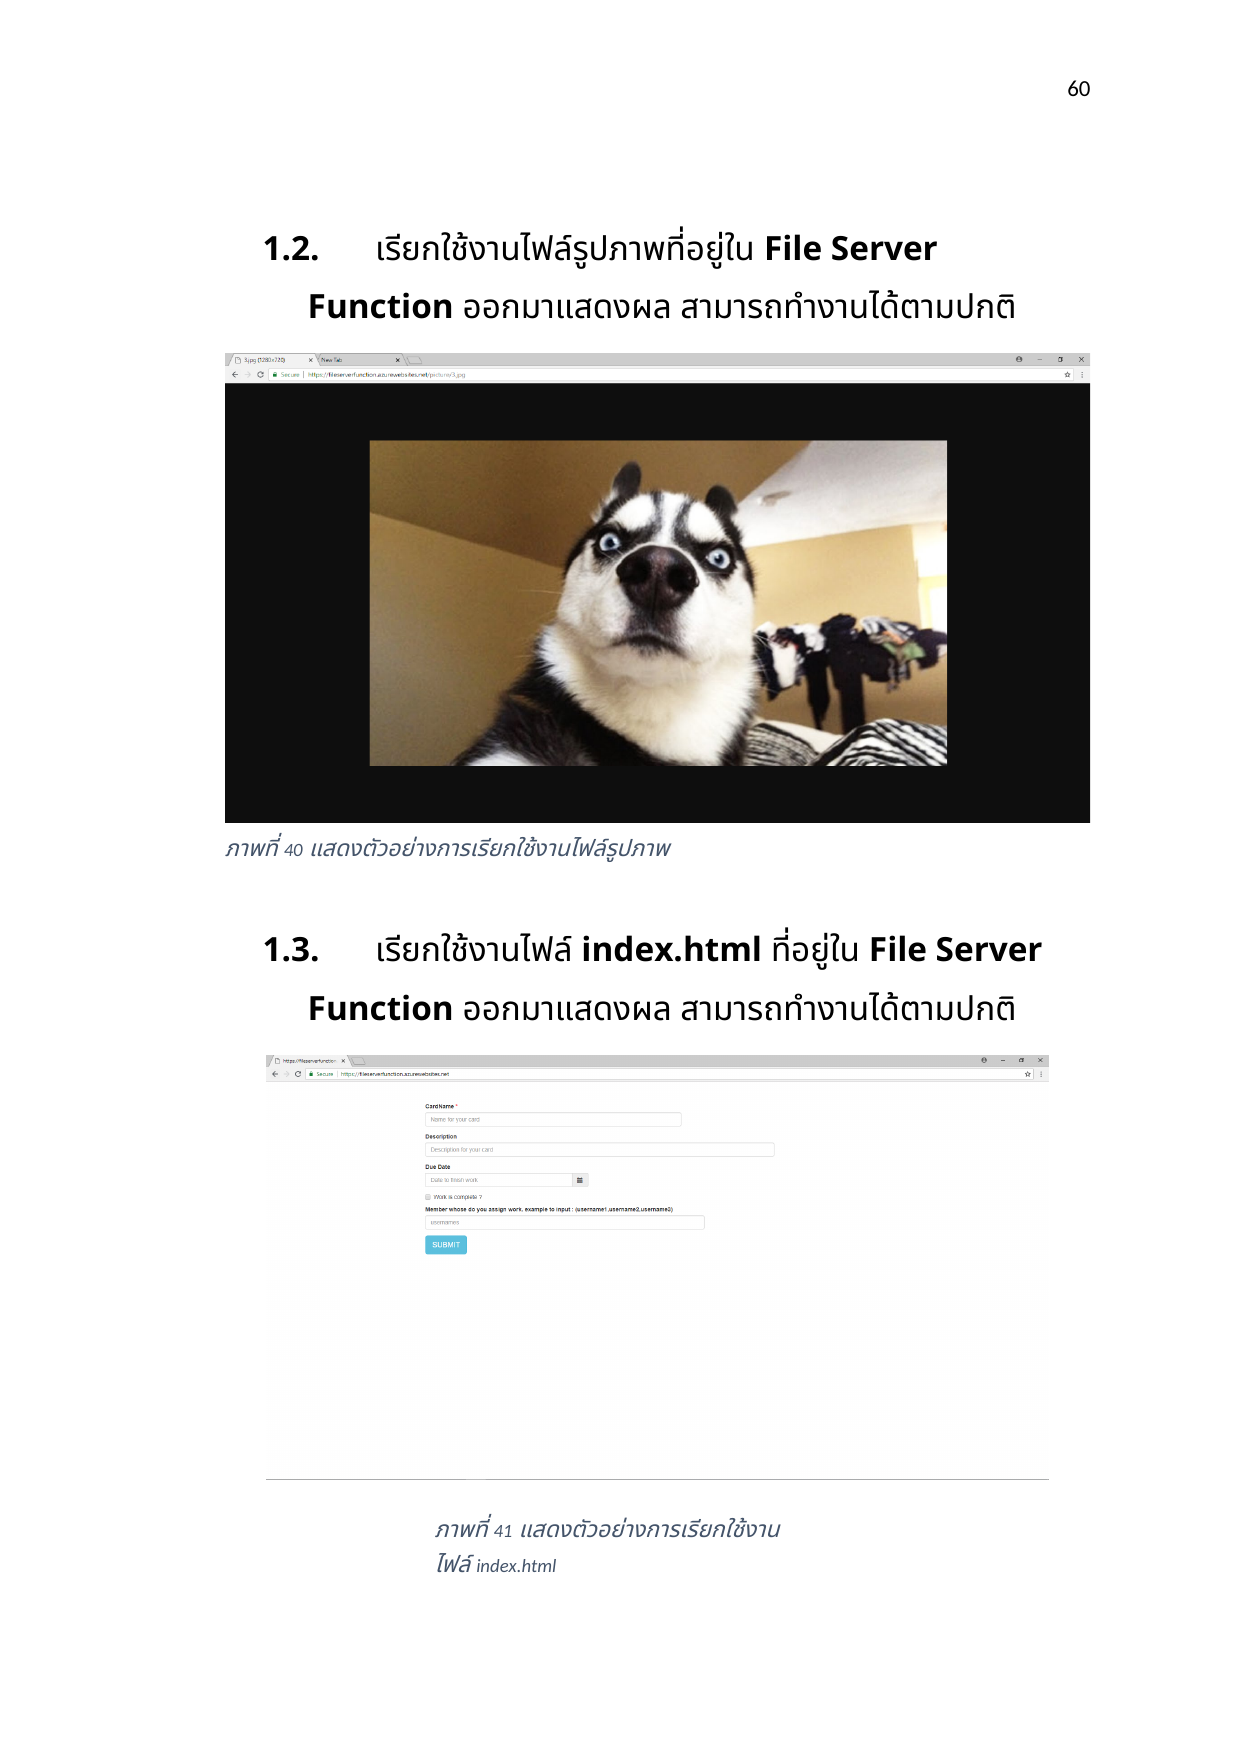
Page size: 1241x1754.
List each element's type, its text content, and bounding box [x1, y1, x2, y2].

picture [266, 1055, 1049, 1480]
list เรียกใช้งานไฟล์รูปภาพที่อยู่ใน File Server Function ออกมาแสดงผล สามารถทำงานได้ตามปกติ [262, 225, 1090, 334]
list เรียกใช้งานไฟล์ index.html ที่อยู่ใน File Server Function ออกมาแสดงผล สามารถทำงานได้ตามปกติ [262, 926, 1090, 1035]
picture [225, 353, 1091, 823]
